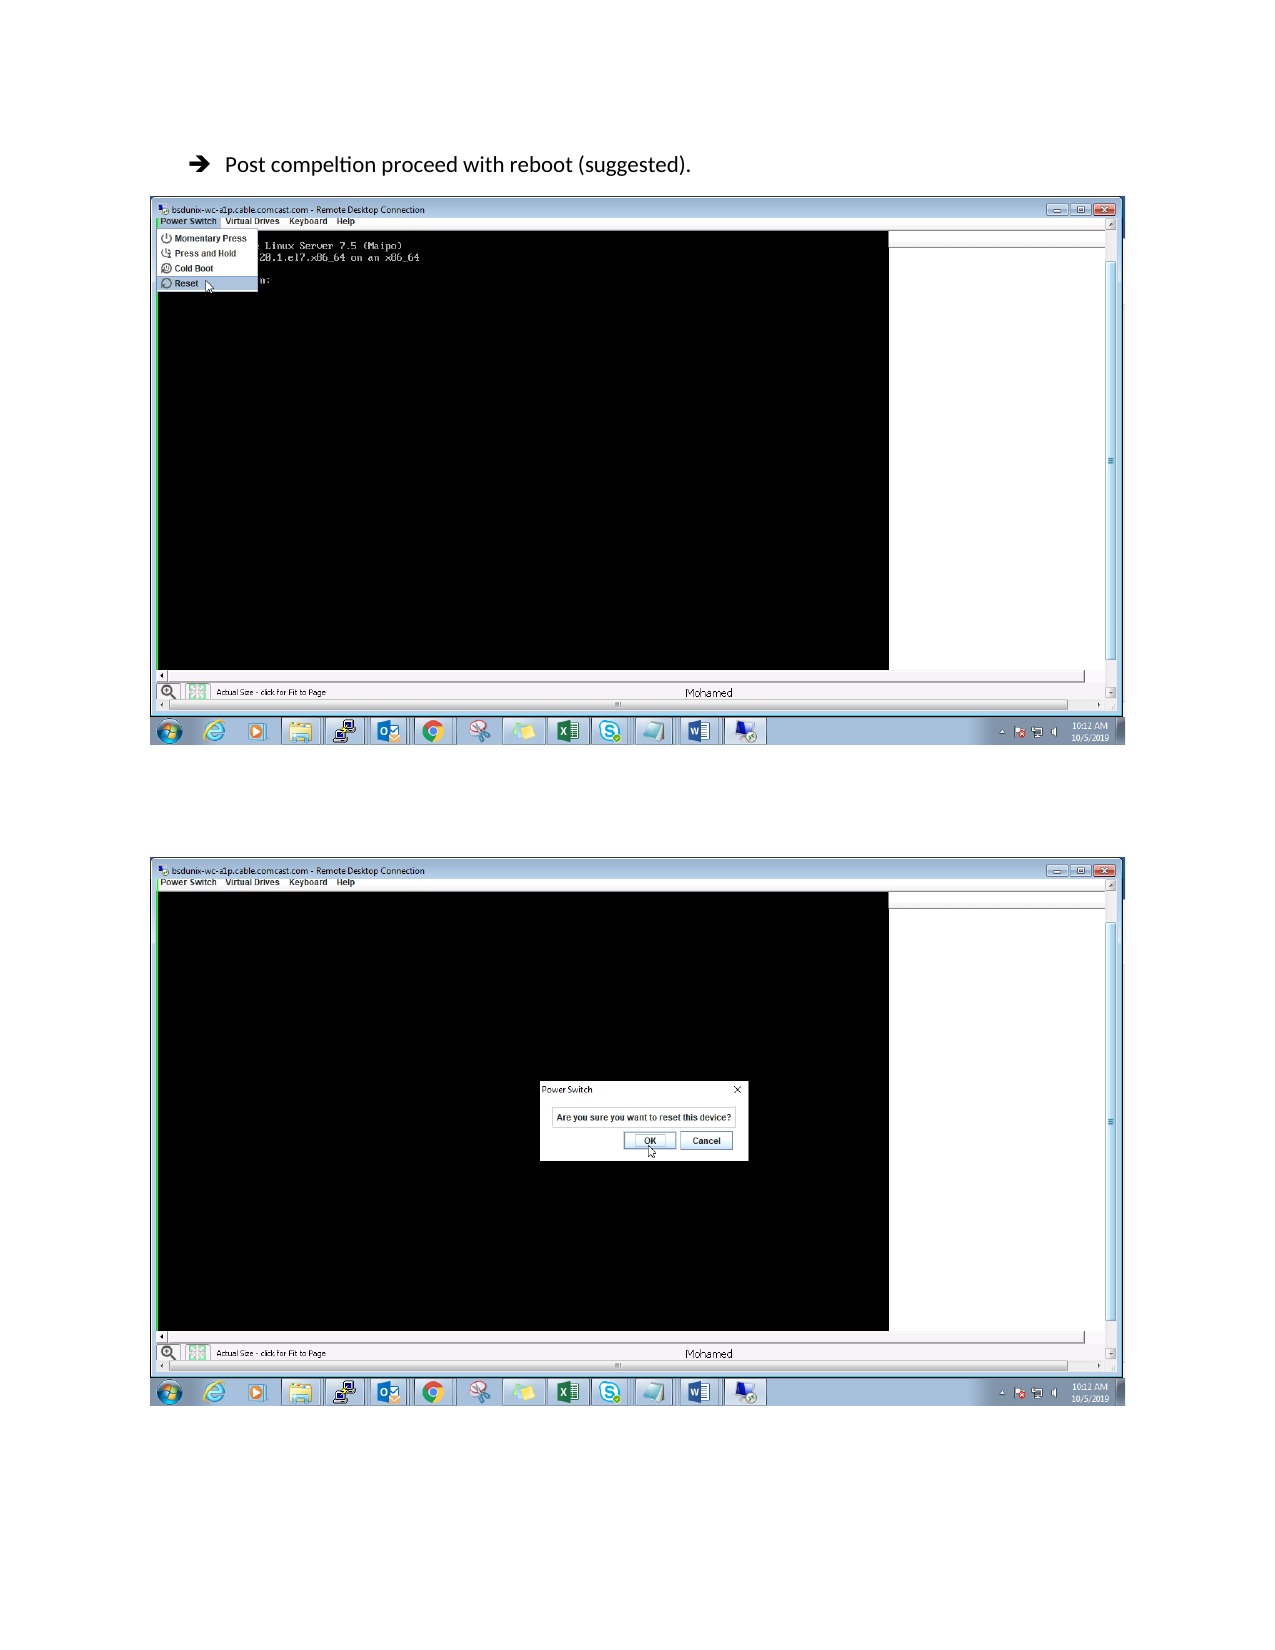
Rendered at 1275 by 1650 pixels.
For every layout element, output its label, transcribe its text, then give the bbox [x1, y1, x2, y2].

picture [150, 196, 1125, 745]
picture [150, 857, 1125, 1406]
list Post compeltion proceed with reboot (suggested). [187, 150, 1125, 178]
